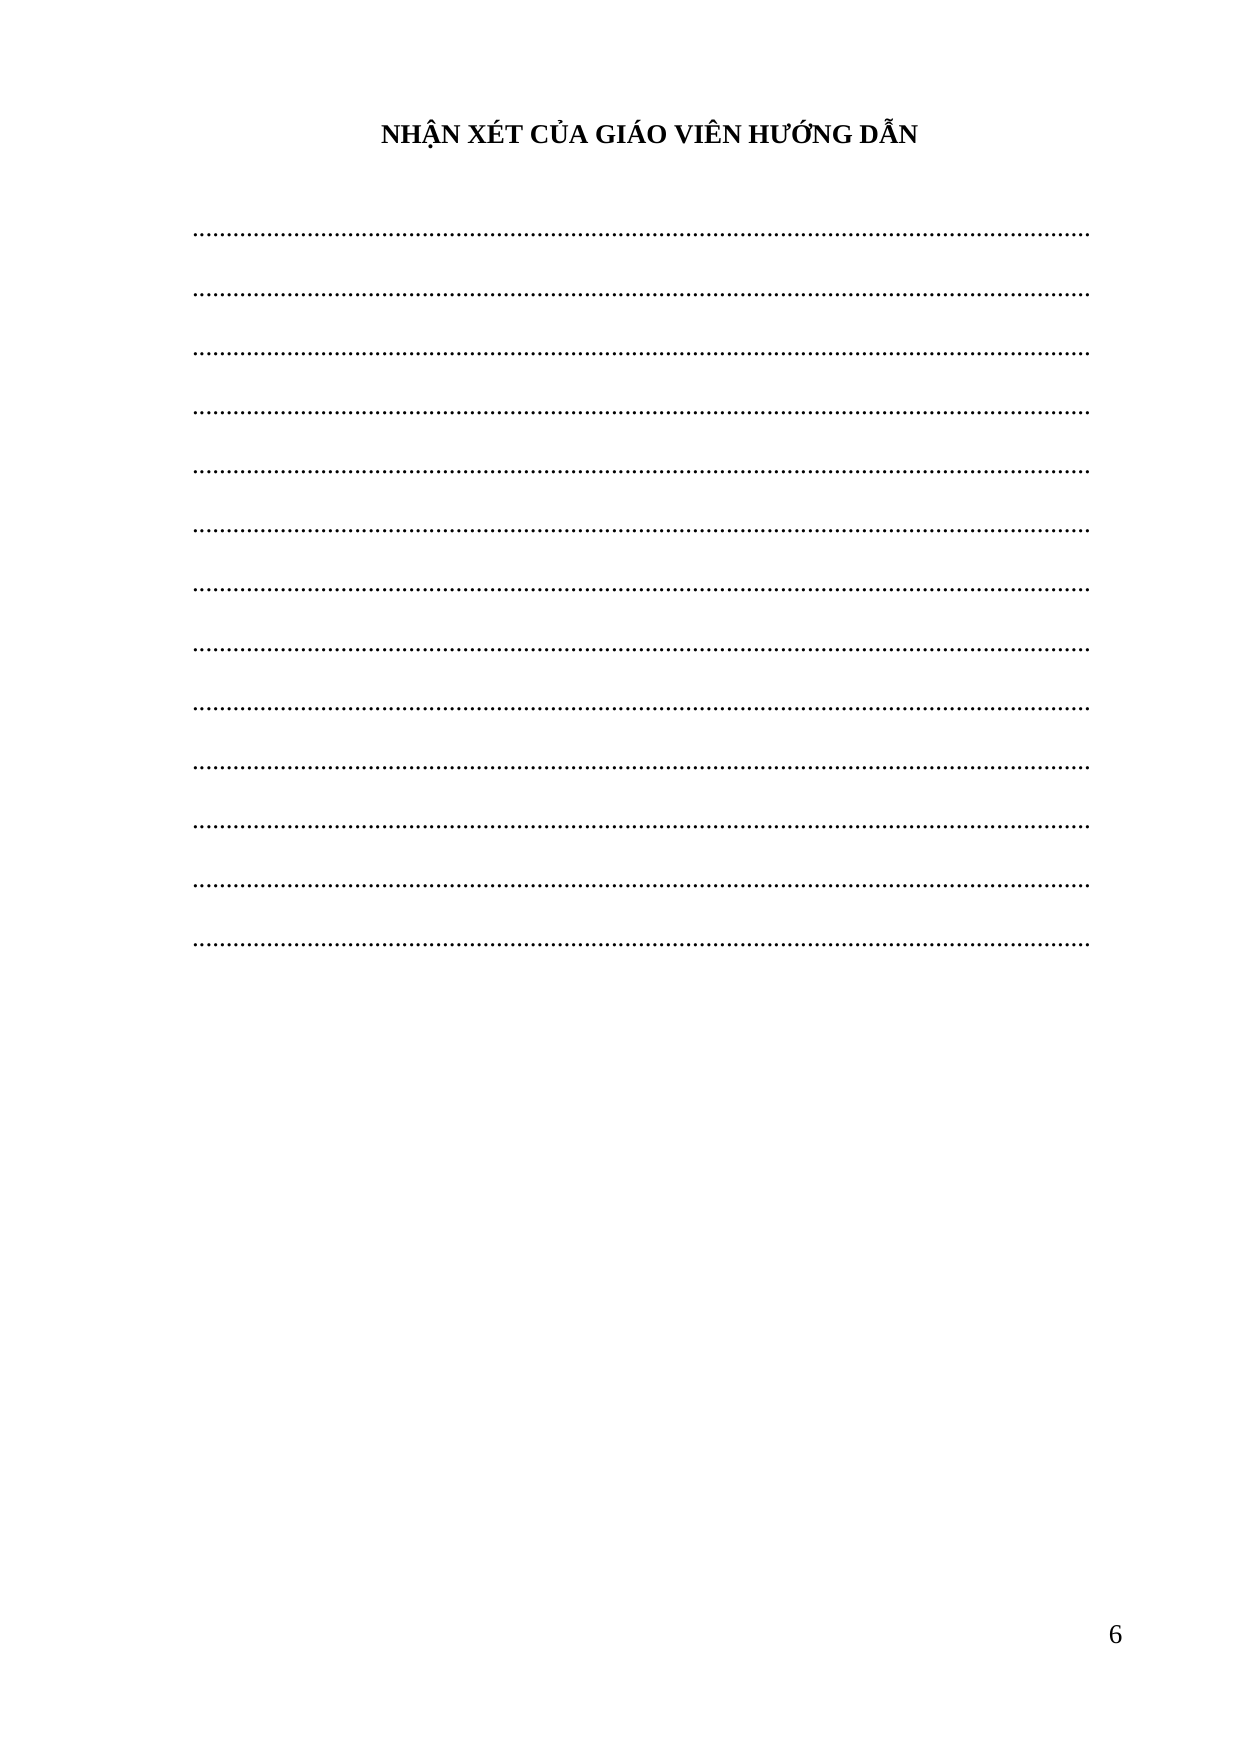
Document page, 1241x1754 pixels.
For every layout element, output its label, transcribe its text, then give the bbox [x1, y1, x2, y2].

text NHẬN XÉT CỦA GIÁO VIÊN HƯỚNG DẪN [177, 118, 1122, 149]
